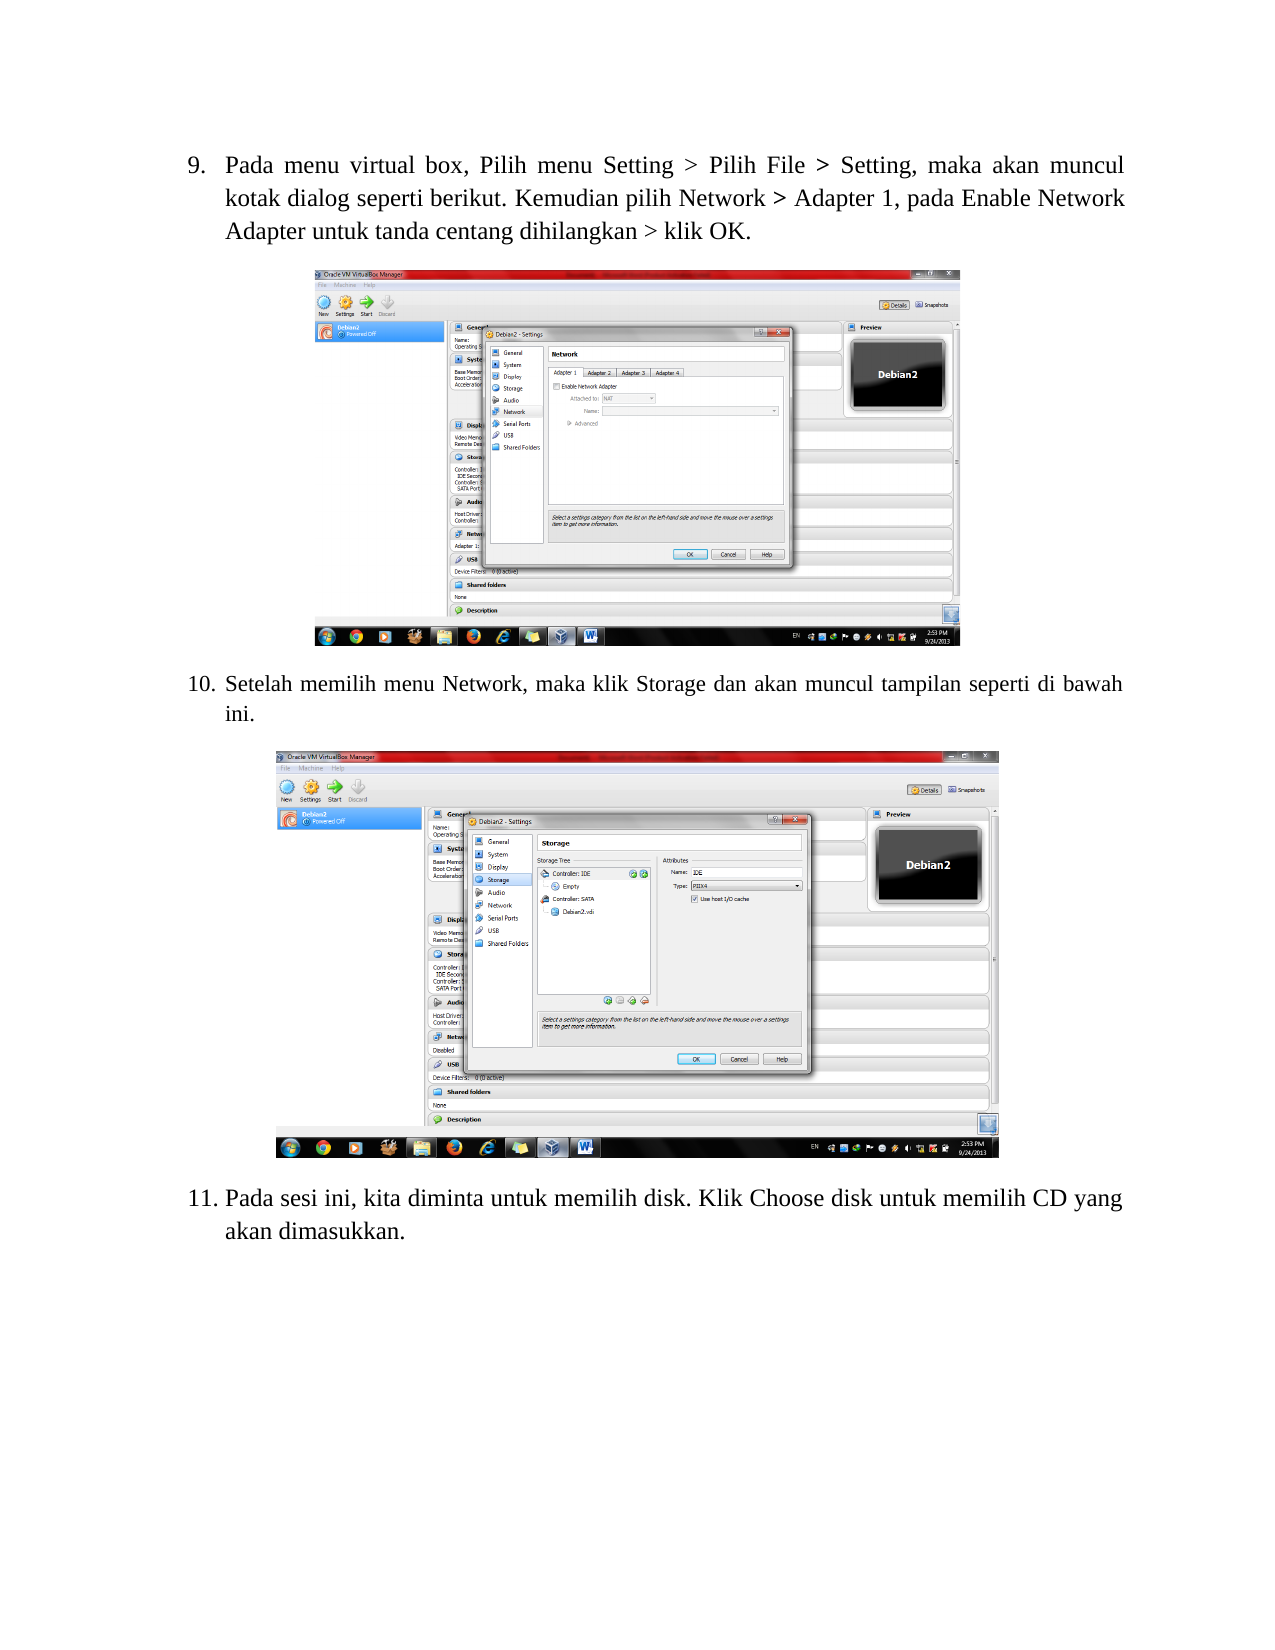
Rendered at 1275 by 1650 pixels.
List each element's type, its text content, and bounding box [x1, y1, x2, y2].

list Pada sesi ini, kita diminta untuk memilih disk. Klik Choose disk untuk memilih CD yang akan dimasukkan. [187, 1183, 1125, 1244]
list Pada menu virtual box, Pilih menu Setting > Pilih File > Setting, maka akan muncul kotak dialog seperti berikut. Kemudian pilih Network > Adapter 1, pada Enable Network Adapter untuk tanda centang dihilangkan > klik OK. [187, 150, 1125, 245]
picture [276, 751, 999, 1158]
list Setelah memilih menu Network, maka klik Storage dan akan muncul tampilan seperti di bawah ini. [187, 670, 1125, 727]
picture [314, 270, 961, 646]
